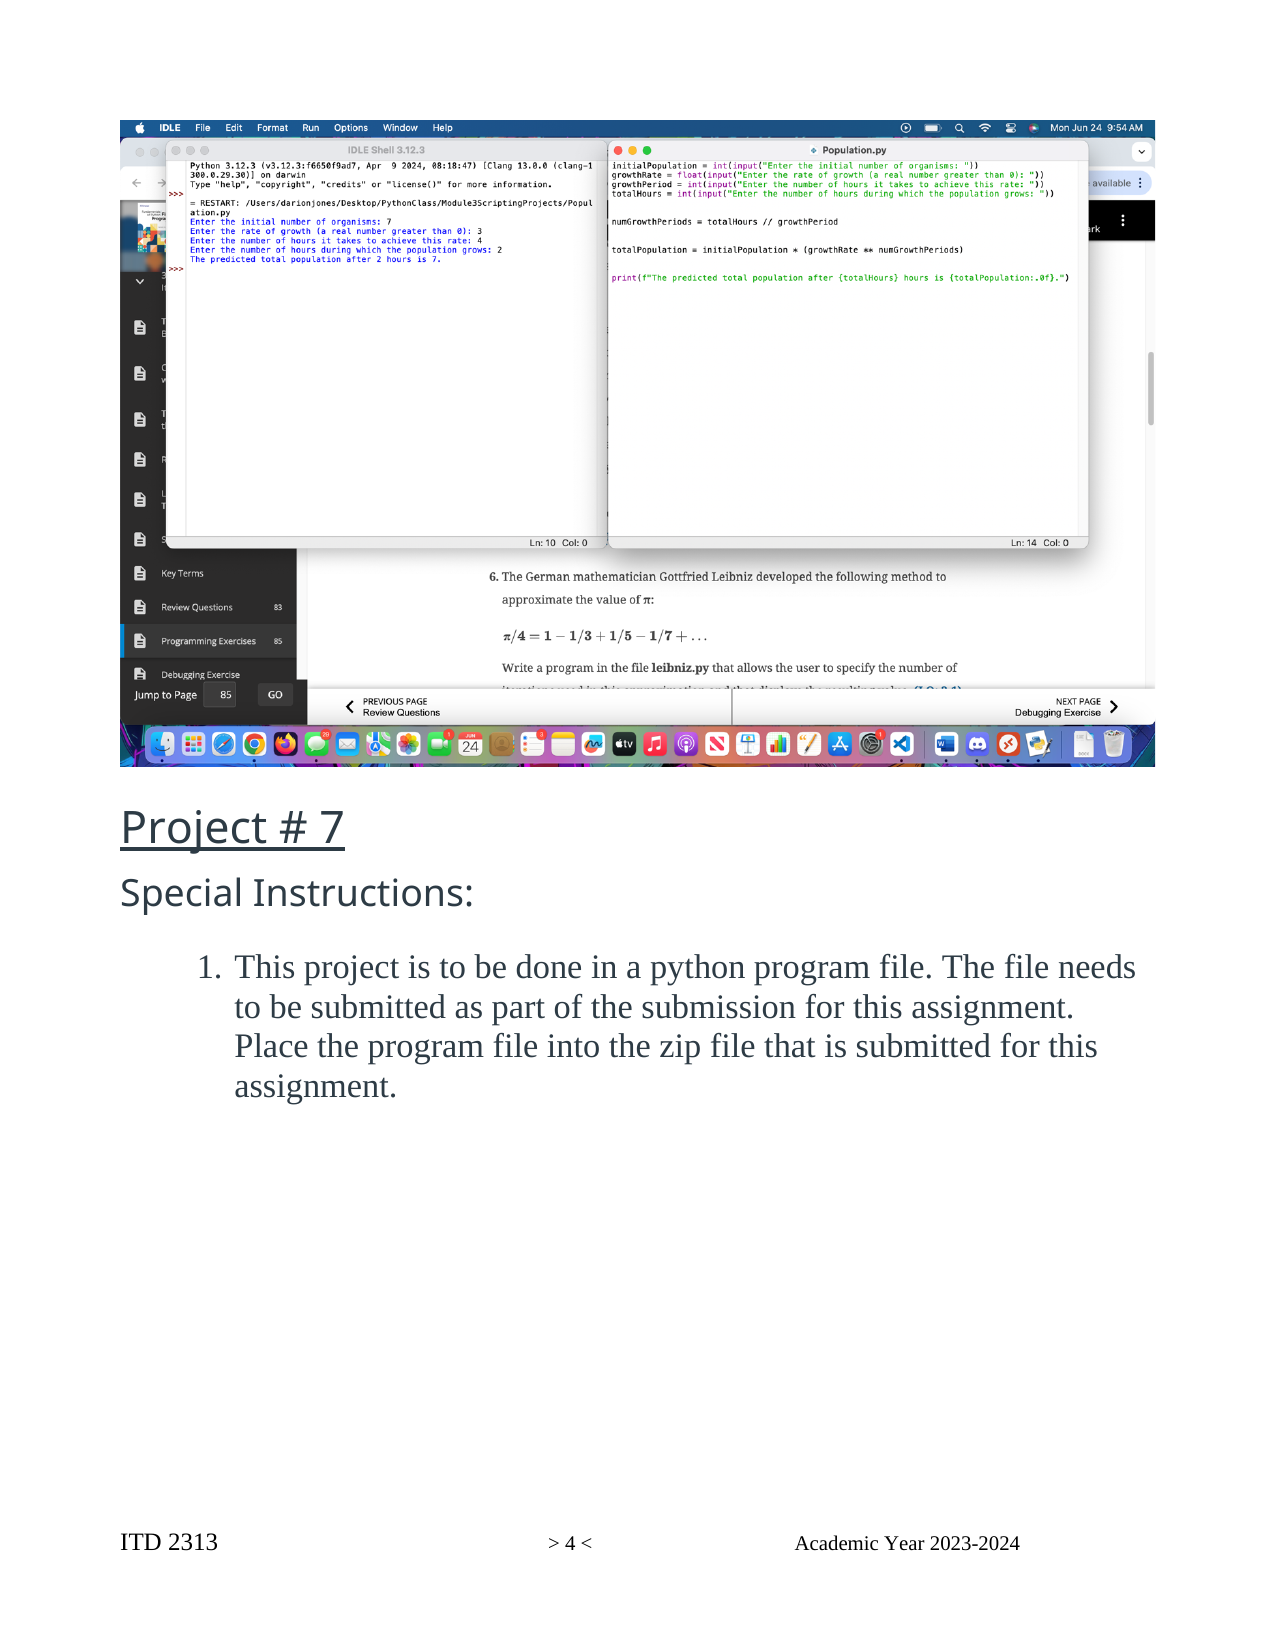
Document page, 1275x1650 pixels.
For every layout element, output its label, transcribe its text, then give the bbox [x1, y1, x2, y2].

picture [120, 120, 1155, 767]
subtitle Special Instructions: [120, 866, 1155, 917]
subtitle Project # 7 [120, 796, 1155, 857]
list This project is to be done in a python program file. The file needs to be submitted as part of the submission for this assignment. Place the program file into the zip file that is submitted for this assignment. [197, 947, 1155, 1104]
